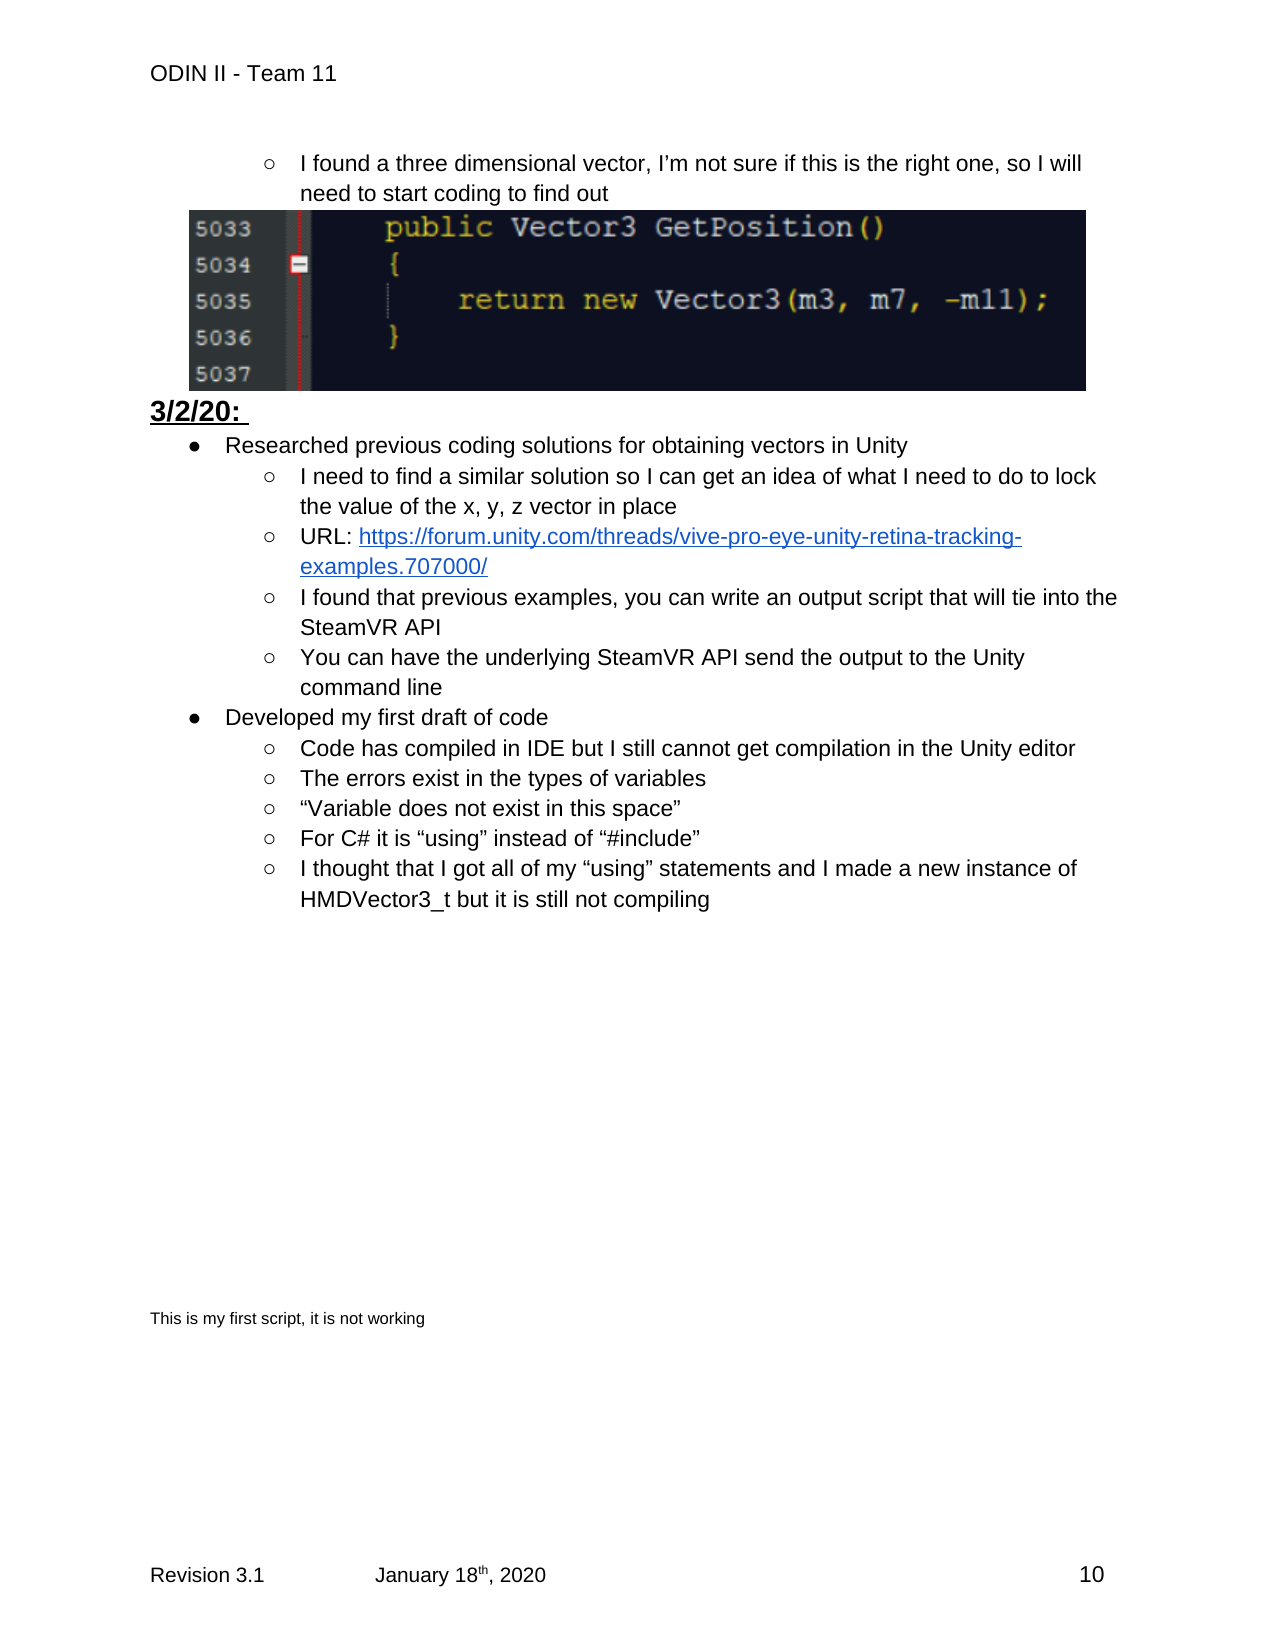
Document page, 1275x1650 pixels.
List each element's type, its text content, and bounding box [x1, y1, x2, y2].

list “Variable does not exist in this space” [262, 795, 1125, 821]
list URL: https://forum.unity.com/threads/vive-pro-eye-unity-retina-tracking-examples.707000/ [262, 523, 1125, 580]
list I found a three dimensional vector, I’m not sure if this is the right one, so I will need to start coding to find out [262, 150, 1125, 207]
list I need to find a similar solution so I can get an idea of what I need to do to lock the value of the x, y, z vector in place [262, 463, 1125, 519]
list Developed my first draft of code [187, 704, 1125, 731]
picture [189, 210, 1086, 391]
list The errors exist in the types of variables [262, 765, 1125, 791]
text This is my first script, it is not working [150, 1308, 1125, 1328]
list Researched previous coding solutions for obtaining vectors in Unity [187, 432, 1125, 459]
list Code has compiled in IDE but I still cannot get compilation in the Unity editor [262, 734, 1125, 761]
text 3/2/20: [150, 394, 1125, 427]
list For C# it is “using” instead of “#include” [262, 825, 1125, 852]
list I thought that I got all of my “using” statements and I made a new instance of HMDVector3_t but it is still not compiling [262, 855, 1125, 912]
list You can have the underlying SteamVR API send the output to the Unity command line [262, 644, 1125, 701]
list I found that previous examples, you can write an output script that will tie into the SteamVR API [262, 583, 1125, 640]
